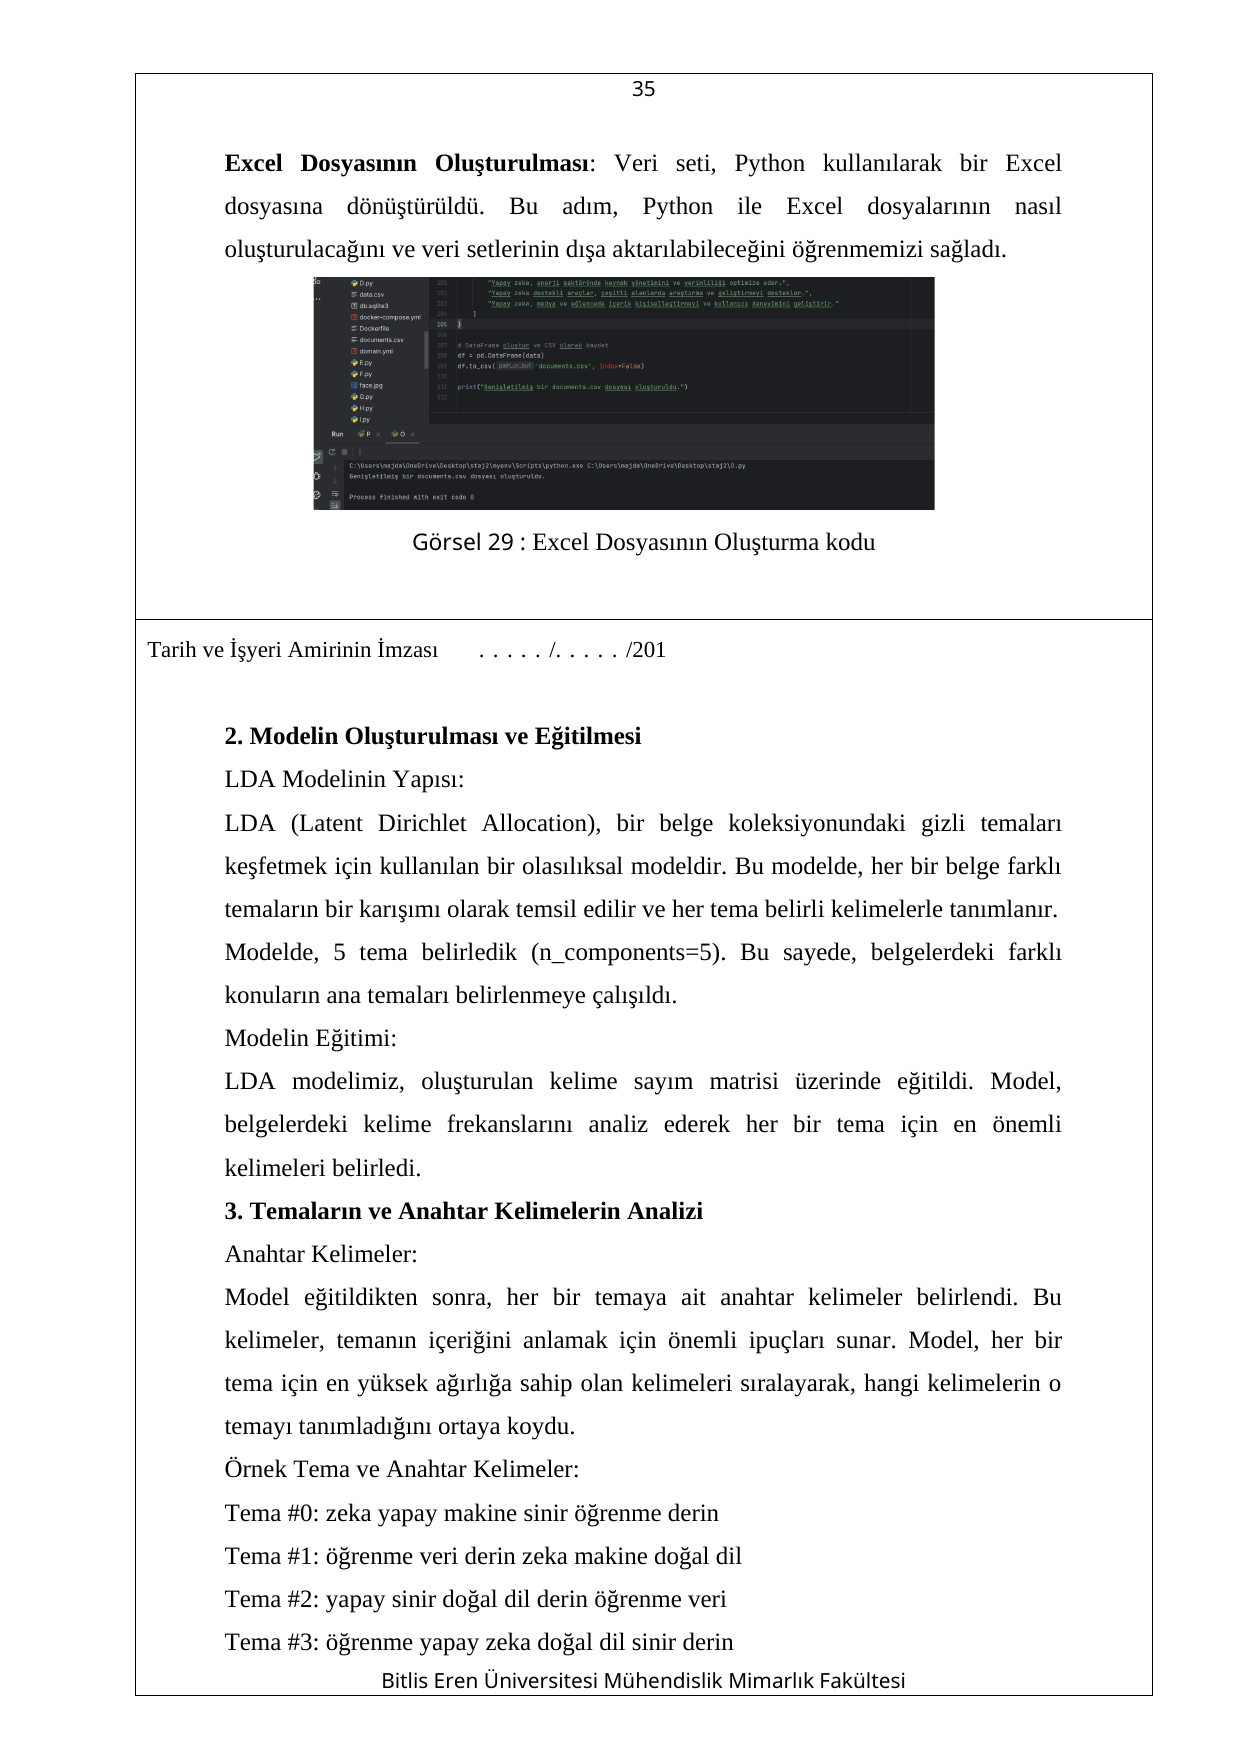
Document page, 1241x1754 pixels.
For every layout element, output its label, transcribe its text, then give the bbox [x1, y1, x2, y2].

text 3. Temaların ve Anahtar Kelimelerin Analizi [224, 1196, 1063, 1224]
text LDA Modelinin Yapısı: [224, 764, 1063, 793]
picture [313, 277, 935, 510]
text LDA (Latent Dirichlet Allocation), bir belge koleksiyonundaki gizli temaları keşfetmek için kullanılan bir olasılıksal modeldir. Bu modelde, her bir belge farklı temaların bir karışımı olarak temsil edilir ve her tema belirli kelimelerle tanımlanır. [224, 808, 1063, 923]
text Anahtar Kelimeler: [224, 1239, 1063, 1268]
text Tema #0: zeka yapay makine sinir öğrenme derin [224, 1498, 1063, 1526]
text Modelde, 5 tema belirledik (n_components=5). Bu sayede, belgelerdeki farklı konuların ana temaları belirlenmeye çalışıldı. [224, 937, 1063, 1009]
text Görsel 29 : Excel Dosyasının Oluşturma kodu [224, 526, 1063, 557]
text Excel Dosyasının Oluşturulması: Veri seti, Python kullanılarak bir Excel dosyasına dönüştürüldü. Bu adım, Python ile Excel dosyalarının nasıl oluşturulacağını ve veri setlerinin dışa aktarılabileceğini öğrenmemizi sağladı. [224, 148, 1063, 263]
text Tema #2: yapay sinir doğal dil derin öğrenme veri [224, 1584, 1063, 1613]
table_header Tarih ve İşyeri Amirinin İmzası ...../...../201 [136, 620, 1152, 678]
text Modelin Eğitimi: [224, 1023, 1063, 1052]
text Örnek Tema ve Anahtar Kelimeler: [224, 1454, 1063, 1483]
text Tema #1: öğrenme veri derin zeka makine doğal dil [224, 1541, 1063, 1569]
text 2. Modelin Oluşturulması ve Eğitilmesi [224, 721, 1063, 750]
text Model eğitildikten sonra, her bir temaya ait anahtar kelimeler belirlendi. Bu kelimeler, temanın içeriğini anlamak için önemli ipuçları sunar. Model, her bir tema için en yüksek ağırlığa sahip olan kelimeleri sıralayarak, hangi kelimelerin o temayı tanımladığını ortaya koydu. [224, 1282, 1063, 1440]
text Tema #3: öğrenme yapay zeka doğal dil sinir derin [224, 1627, 1063, 1656]
text LDA modelimiz, oluşturulan kelime sayım matrisi üzerinde eğitildi. Model, belgelerdeki kelime frekanslarını analiz ederek her bir tema için en önemli kelimeleri belirledi. [224, 1066, 1063, 1181]
